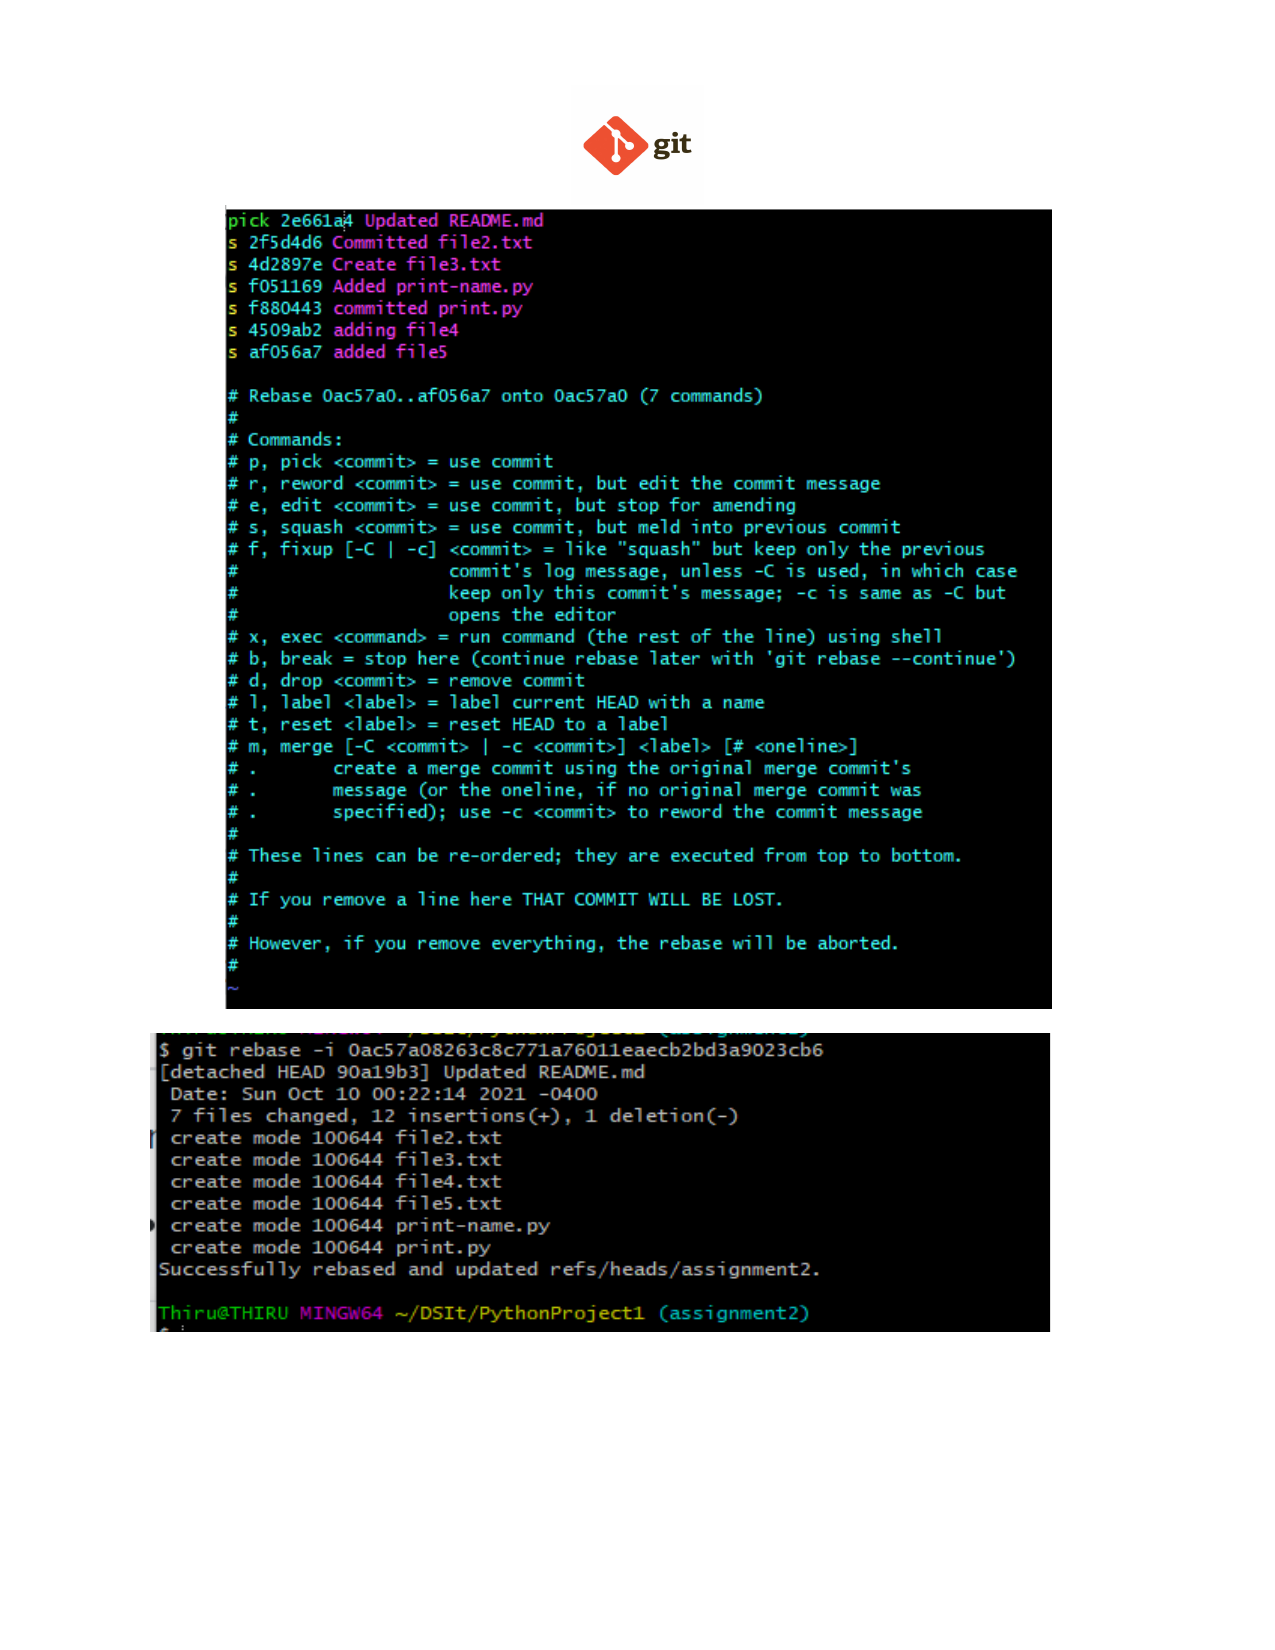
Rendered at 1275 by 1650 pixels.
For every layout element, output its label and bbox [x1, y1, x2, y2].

picture [225, 85, 1052, 1009]
picture [150, 1033, 1050, 1332]
